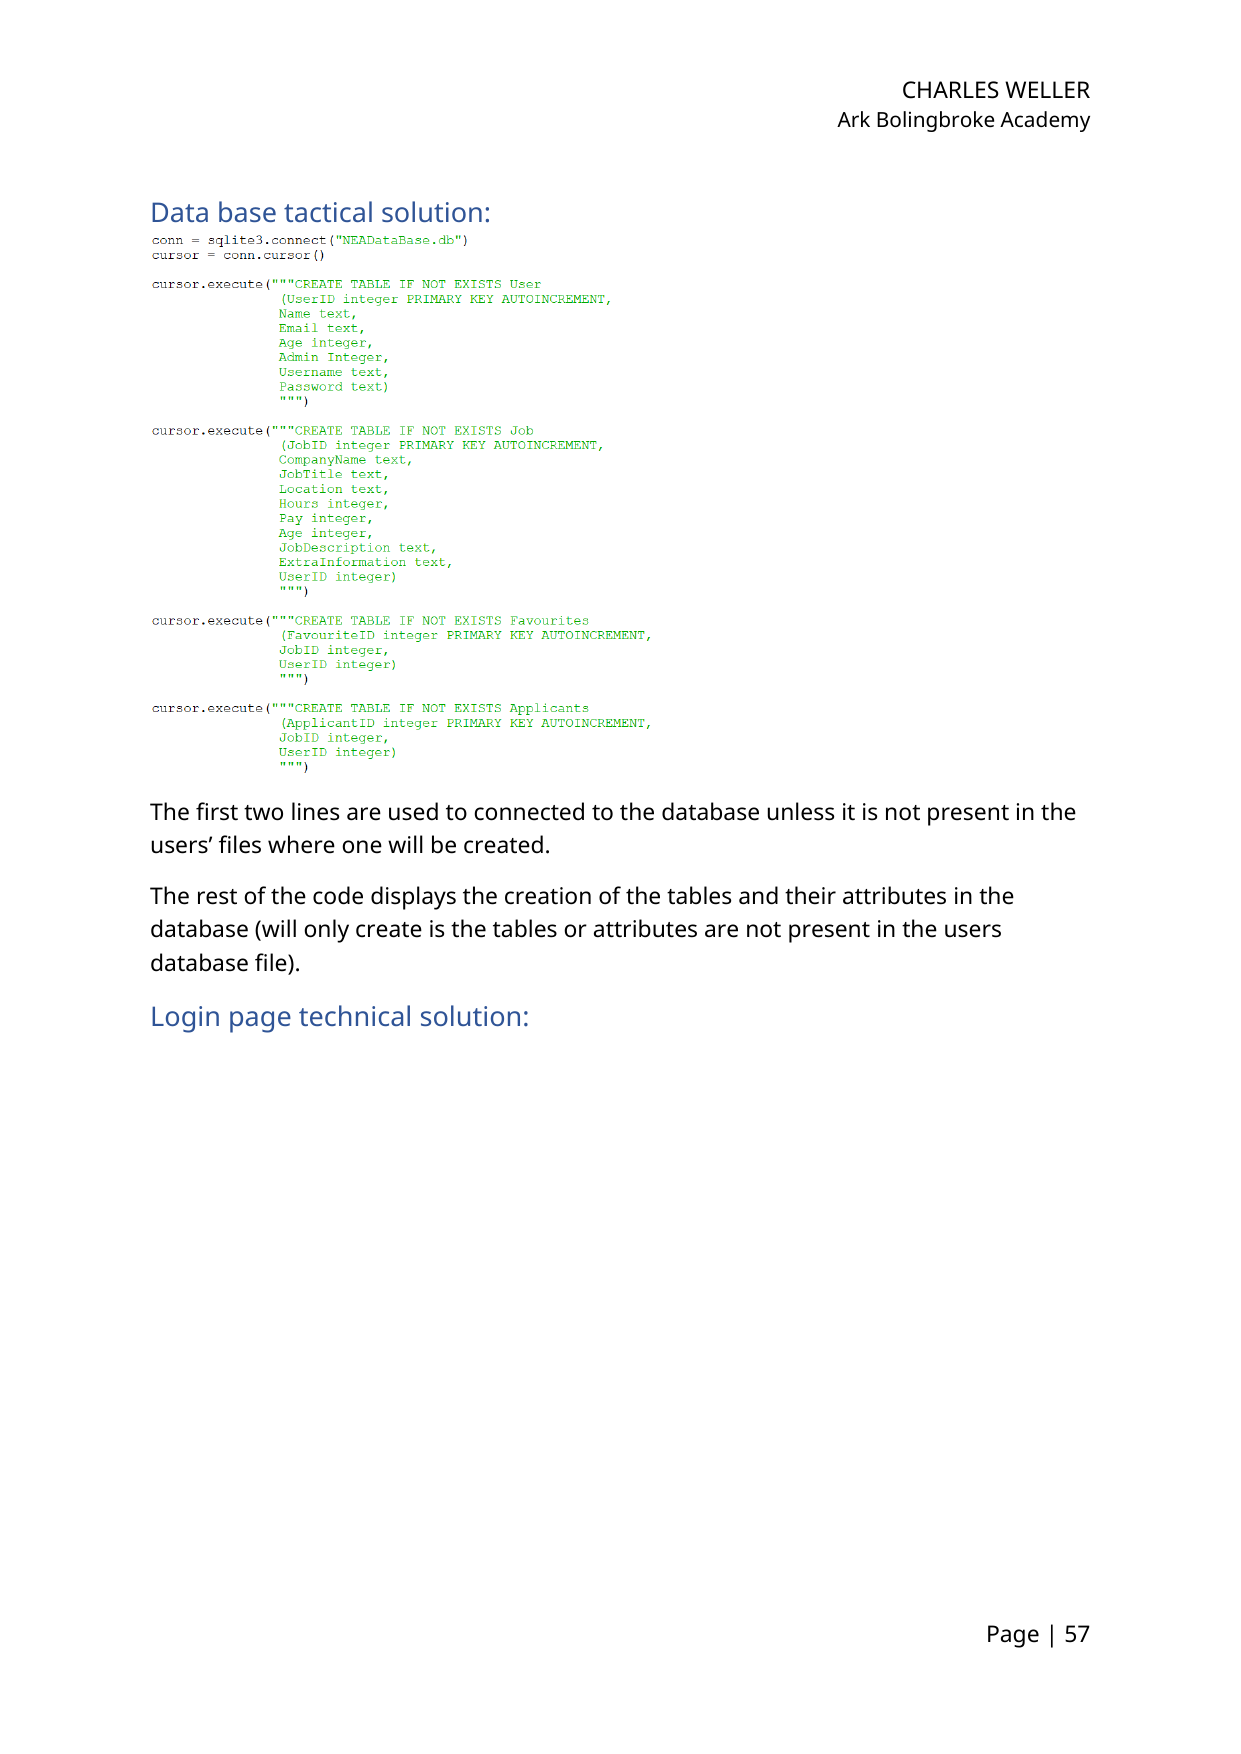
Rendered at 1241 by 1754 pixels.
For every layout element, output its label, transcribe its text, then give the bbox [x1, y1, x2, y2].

subtitle Login page technical solution: [150, 998, 1090, 1034]
picture [150, 232, 660, 777]
text The rest of the code displays the creation of the tables and their attributes in the database (will only create is the tables or attributes are not present in the users database file). [150, 880, 1090, 978]
subtitle Data base tactical solution: [150, 193, 1090, 230]
text The first two lines are used to connected to the database unless it is not present in the users’ files where one will be created. [150, 796, 1090, 861]
